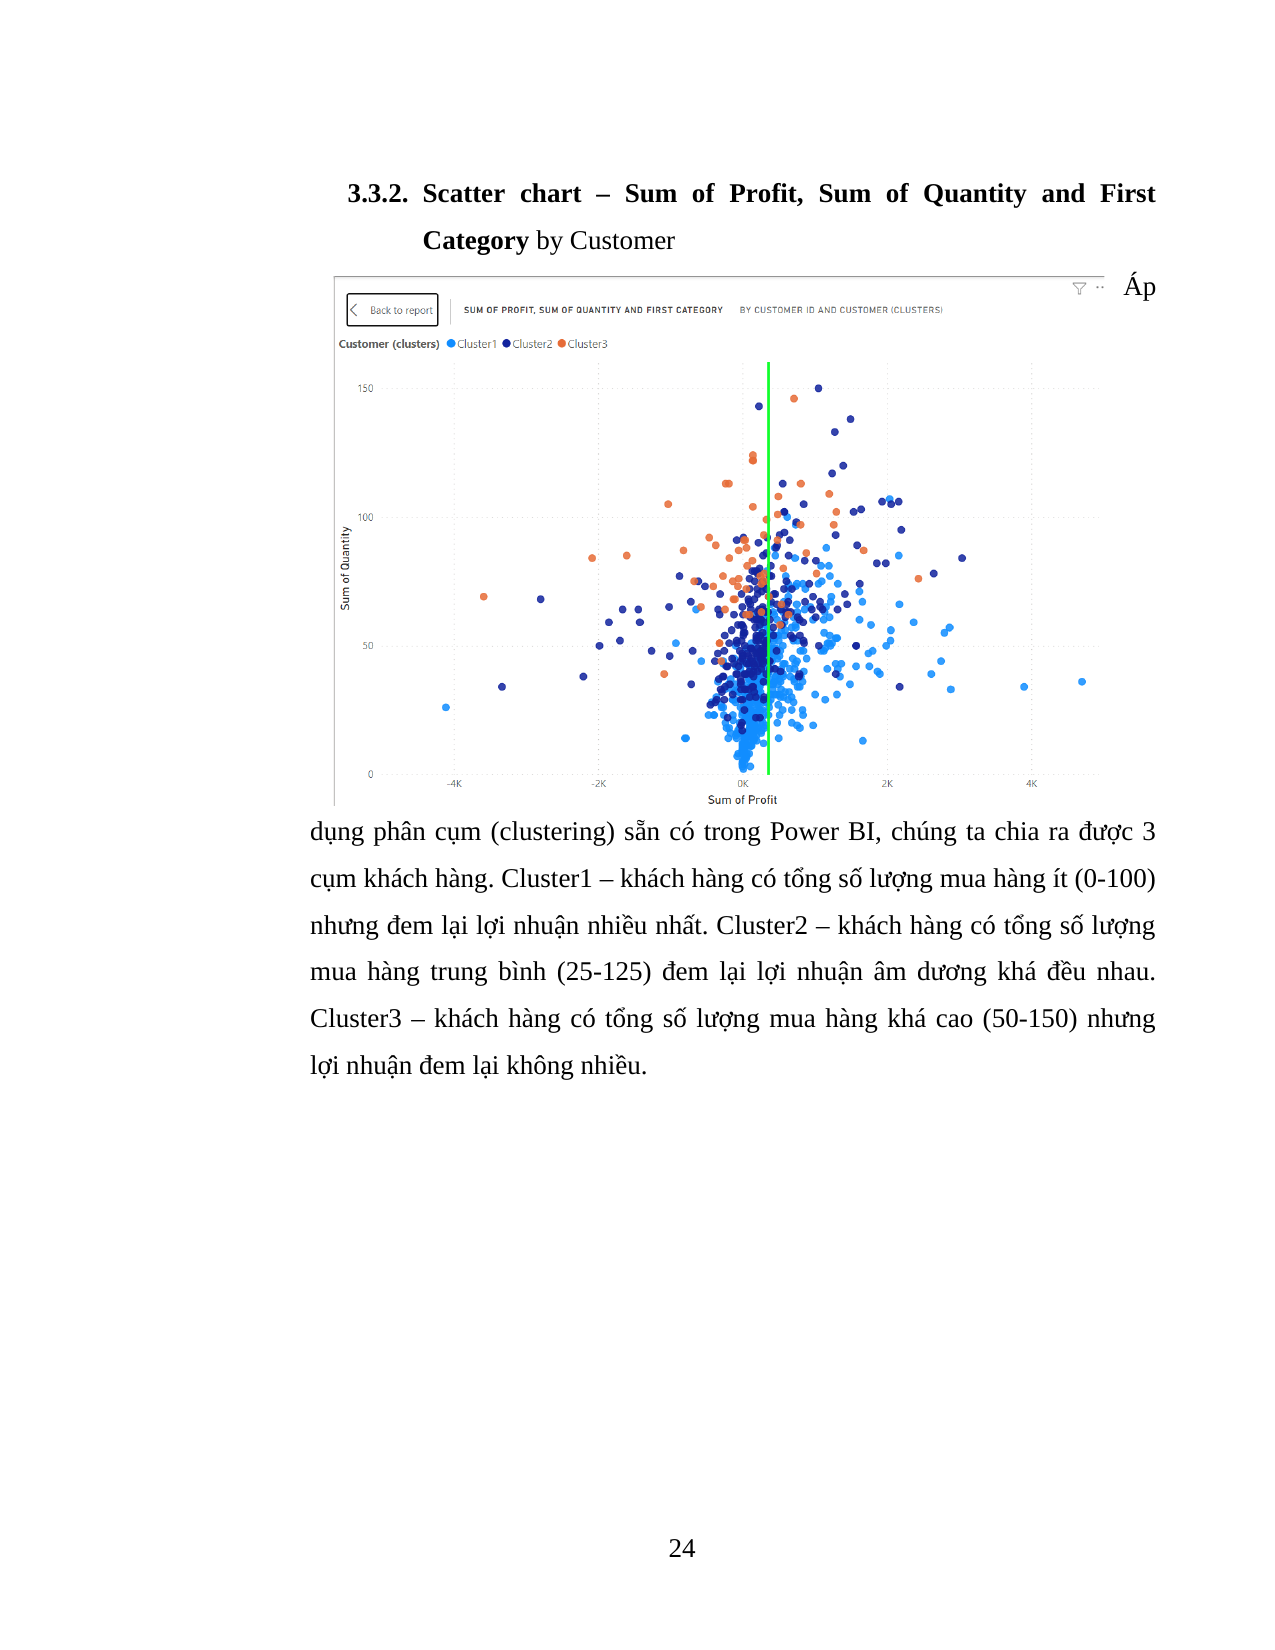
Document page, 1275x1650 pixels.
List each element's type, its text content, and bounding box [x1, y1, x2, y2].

list Scatter chart – Sum of Profit, Sum of Quantity and First Category by Customer [347, 177, 1157, 255]
picture [332, 276, 1104, 804]
